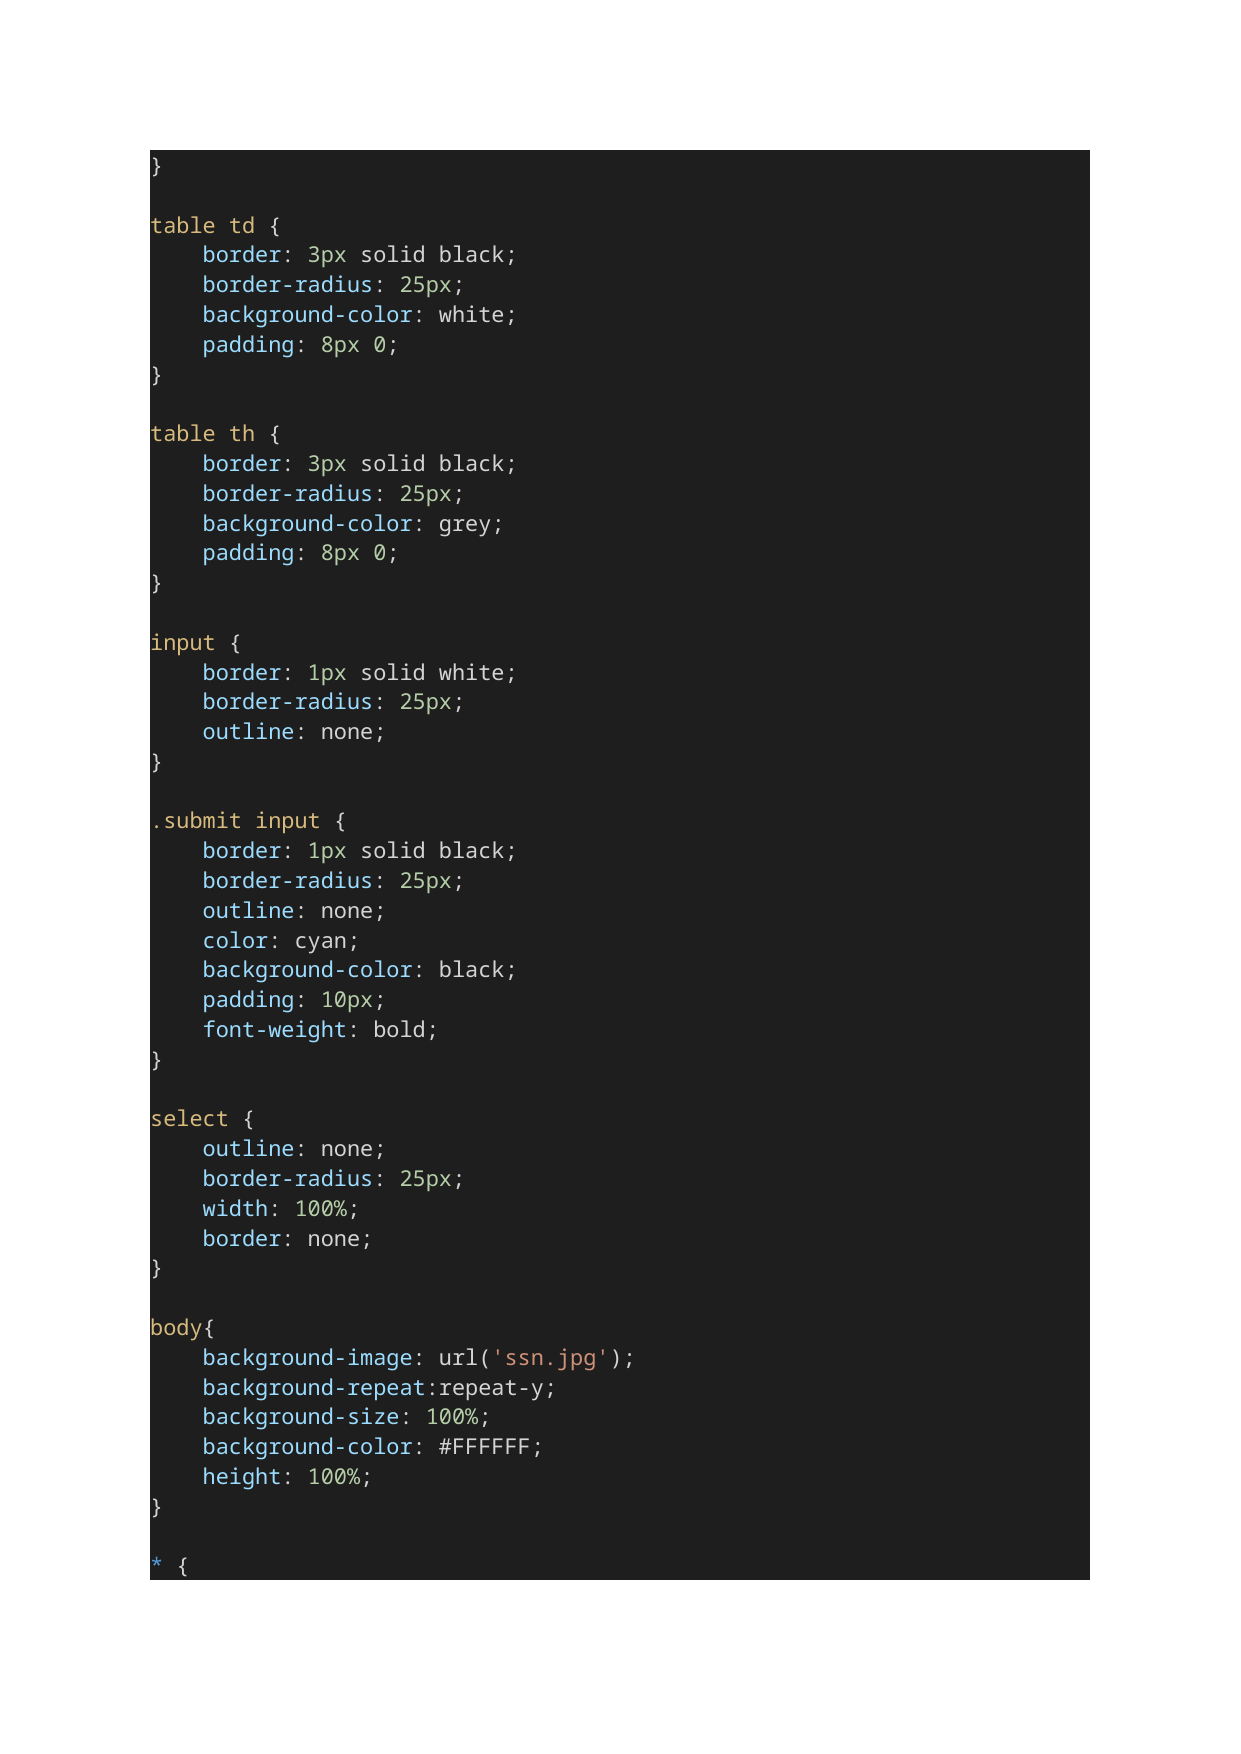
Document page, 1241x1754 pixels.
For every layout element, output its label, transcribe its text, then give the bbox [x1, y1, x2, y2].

text background-color: grey; [150, 507, 1090, 537]
text table td { [150, 209, 1090, 239]
text input { [150, 627, 1090, 656]
text padding: 10px; [150, 984, 1090, 1014]
text } [150, 746, 1090, 776]
text select { [150, 1103, 1090, 1133]
text border: 1px solid white; [150, 656, 1090, 686]
text outline: none; [150, 716, 1090, 746]
text font-weight: bold; [150, 1014, 1090, 1044]
text width: 100%; [150, 1193, 1090, 1222]
text table th { [150, 418, 1090, 448]
text border: 1px solid black; [150, 835, 1090, 865]
text } [150, 567, 1090, 597]
text background-color: black; [150, 954, 1090, 984]
text border: none; [150, 1222, 1090, 1252]
text border: 3px solid black; [150, 448, 1090, 478]
text padding: 8px 0; [150, 329, 1090, 358]
text } [150, 358, 1090, 388]
text border: 3px solid black; [150, 239, 1090, 269]
text .submit input { [150, 805, 1090, 835]
text background-image: url('ssn.jpg'); [150, 1342, 1090, 1371]
text border-radius: 25px; [150, 686, 1090, 716]
text border-radius: 25px; [150, 269, 1090, 299]
text color: cyan; [150, 924, 1090, 954]
text height: 100%; [150, 1461, 1090, 1491]
text } [150, 1252, 1090, 1282]
text * { [150, 1550, 1090, 1580]
text border-radius: 25px; [150, 478, 1090, 507]
text body{ [150, 1312, 1090, 1342]
text padding: 8px 0; [150, 537, 1090, 567]
text background-size: 100%; [150, 1401, 1090, 1431]
text } [150, 1491, 1090, 1520]
text border-radius: 25px; [150, 865, 1090, 895]
text outline: none; [150, 895, 1090, 924]
text background-repeat:repeat-y; [150, 1371, 1090, 1401]
text } [150, 1044, 1090, 1073]
text } [150, 150, 1090, 180]
text border-radius: 25px; [150, 1163, 1090, 1193]
text background-color: #FFFFFF; [150, 1431, 1090, 1461]
text outline: none; [150, 1133, 1090, 1163]
text background-color: white; [150, 299, 1090, 329]
